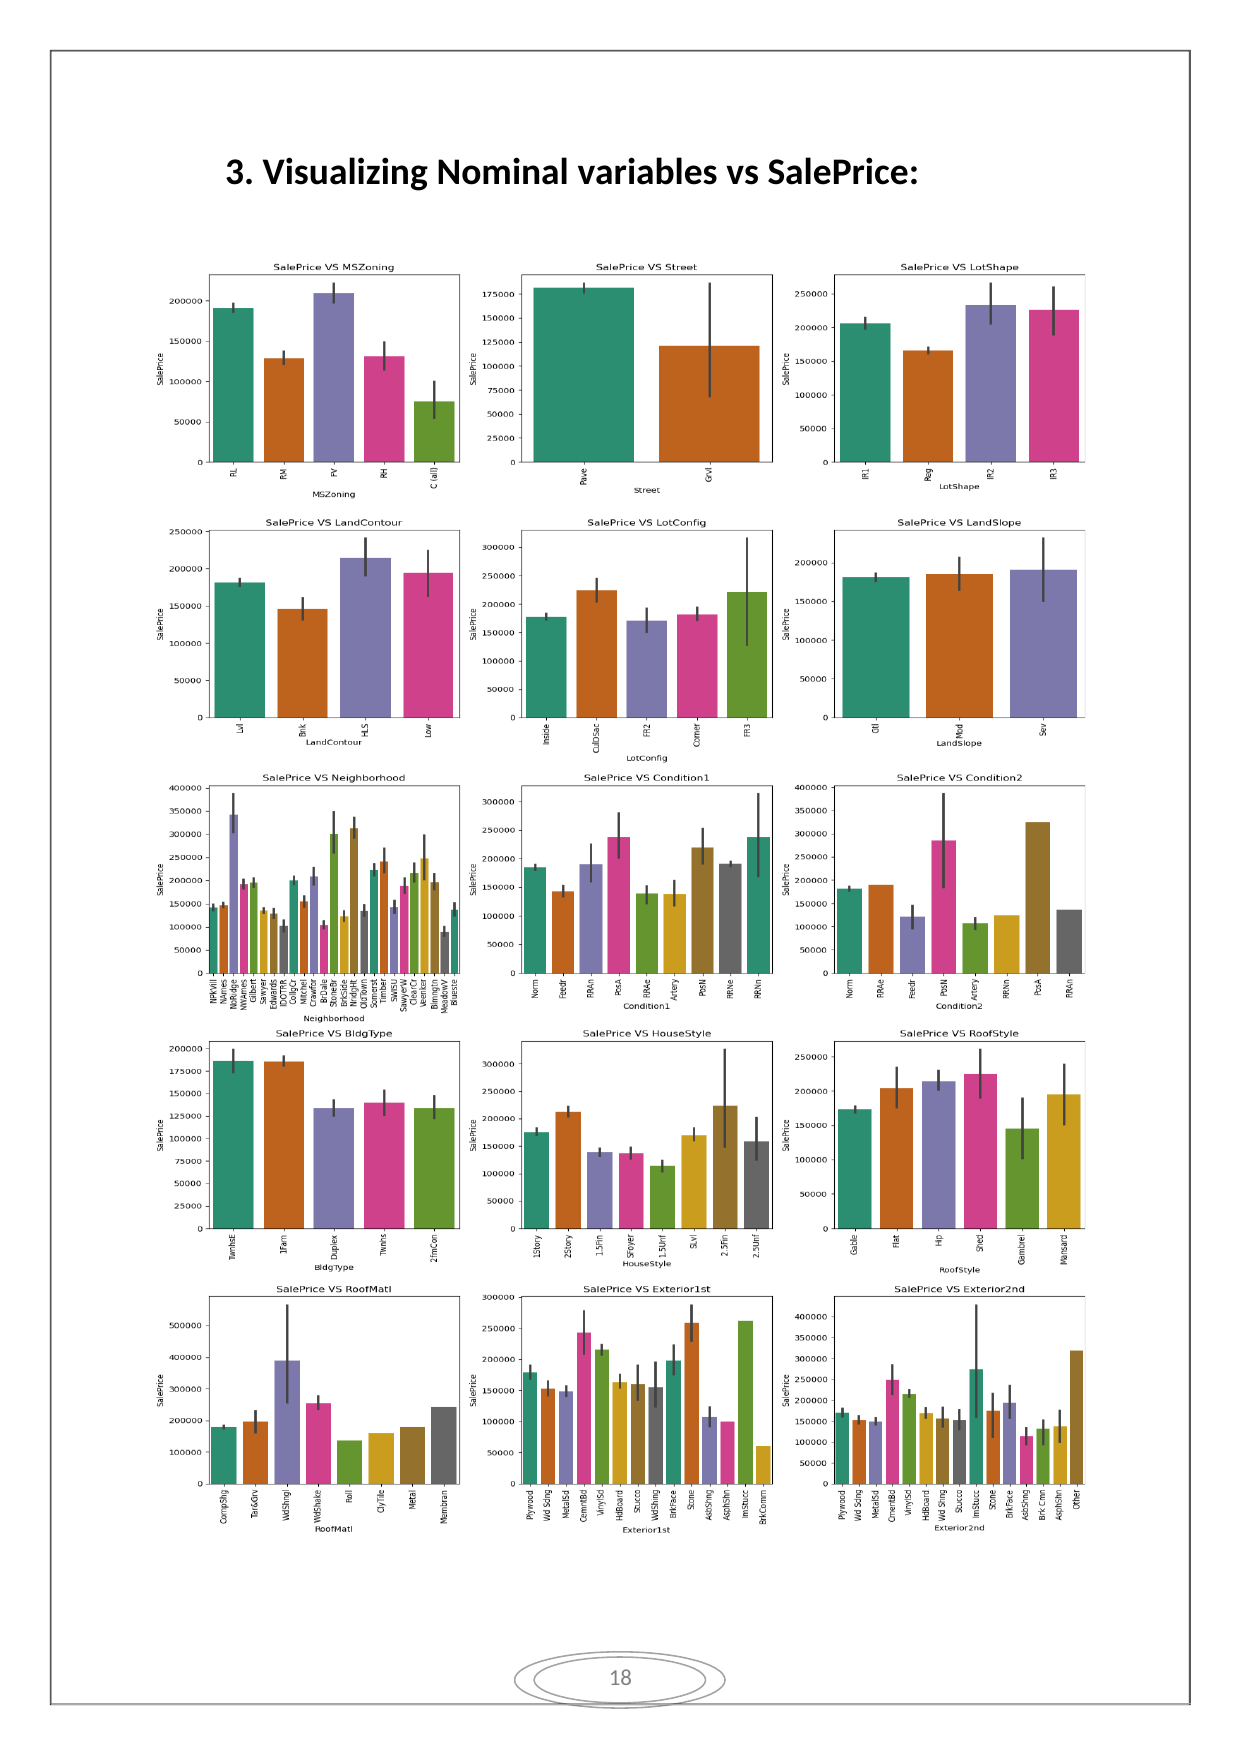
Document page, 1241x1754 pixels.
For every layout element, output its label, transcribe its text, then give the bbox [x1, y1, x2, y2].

text 18 [420, 1663, 820, 1691]
subtitle Visualizing Nominal variables vs SalePrice: [225, 148, 1148, 194]
picture [156, 263, 1086, 1533]
